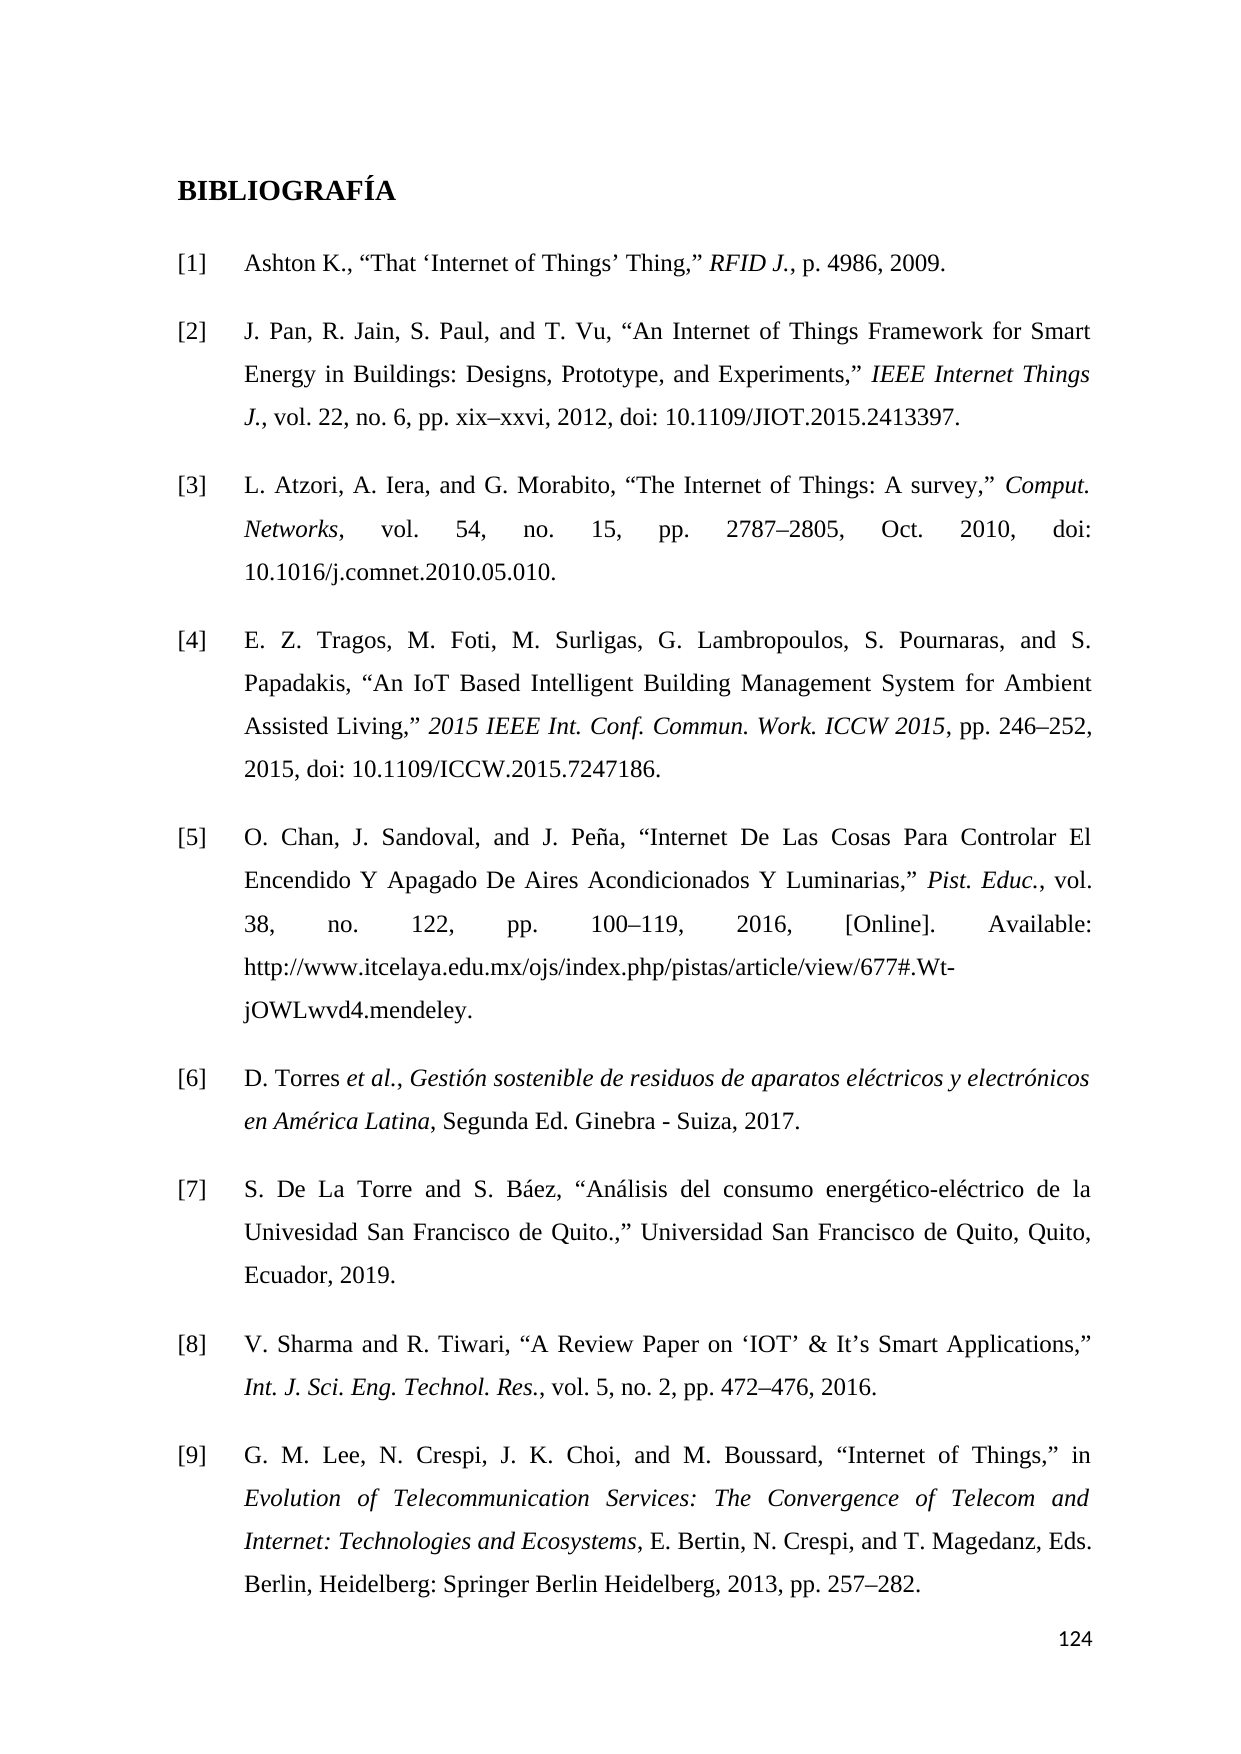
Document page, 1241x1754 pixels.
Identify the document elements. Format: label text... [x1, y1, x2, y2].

text [5] O. Chan, J. Sandoval, and J. Peña, “Internet De Las Cosas Para Controlar El Encendido Y Apagado De Aires Acondicionados Y Luminarias,” Pist. Educ., vol. 38, no. 122, pp. 100–119, 2016, [Online]. Available: http://www.itcelaya.edu.mx/ojs/index.php/pistas/article/view/677#.Wt-jOWLwvd4.mendeley. [177, 822, 1092, 1024]
text [2] J. Pan, R. Jain, S. Paul, and T. Vu, “An Internet of Things Framework for Smart Energy in Buildings: Designs, Prototype, and Experiments,” IEEE Internet Things J., vol. 22, no. 6, pp. xix–xxvi, 2012, doi: 10.1109/JIOT.2015.2413397. [177, 316, 1092, 431]
text [8] V. Sharma and R. Tiwari, “A Review Paper on ‘IOT’ & It’s Smart Applications,” Int. J. Sci. Eng. Technol. Res., vol. 5, no. 2, pp. 472–476, 2016. [177, 1329, 1092, 1401]
text [6] D. Torres et al., Gestión sostenible de residuos de aparatos eléctricos y electrónicos en América Latina, Segunda Ed. Ginebra - Suiza, 2017. [177, 1063, 1092, 1135]
text [3] L. Atzori, A. Iera, and G. Morabito, “The Internet of Things: A survey,” Comput. Networks, vol. 54, no. 15, pp. 2787–2805, Oct. 2010, doi: 10.1016/j.comnet.2010.05.010. [177, 471, 1092, 586]
text [1] Ashton K., “That ‘Internet of Things’ Thing,” RFID J., p. 4986, 2009. [177, 248, 1092, 277]
text [4] E. Z. Tragos, M. Foti, M. Surligas, G. Lambropoulos, S. Pournaras, and S. Papadakis, “An IoT Based Intelligent Building Management System for Ambient Assisted Living,” 2015 IEEE Int. Conf. Commun. Work. ICCW 2015, pp. 246–252, 2015, doi: 10.1109/ICCW.2015.7247186. [177, 625, 1092, 783]
text BIBLIOGRAFÍA [177, 173, 1092, 206]
text [9] G. M. Lee, N. Crespi, J. K. Choi, and M. Boussard, “Internet of Things,” in Evolution of Telecommunication Services: The Convergence of Telecom and Internet: Technologies and Ecosystems, E. Bertin, N. Crespi, and T. Magedanz, Eds. Berlin, Heidelberg: Springer Berlin Heidelberg, 2013, pp. 257–282. [177, 1440, 1092, 1598]
text [7] S. De La Torre and S. Báez, “Análisis del consumo energético-eléctrico de la Univesidad San Francisco de Quito.,” Universidad San Francisco de Quito, Quito, Ecuador, 2019. [177, 1174, 1092, 1289]
